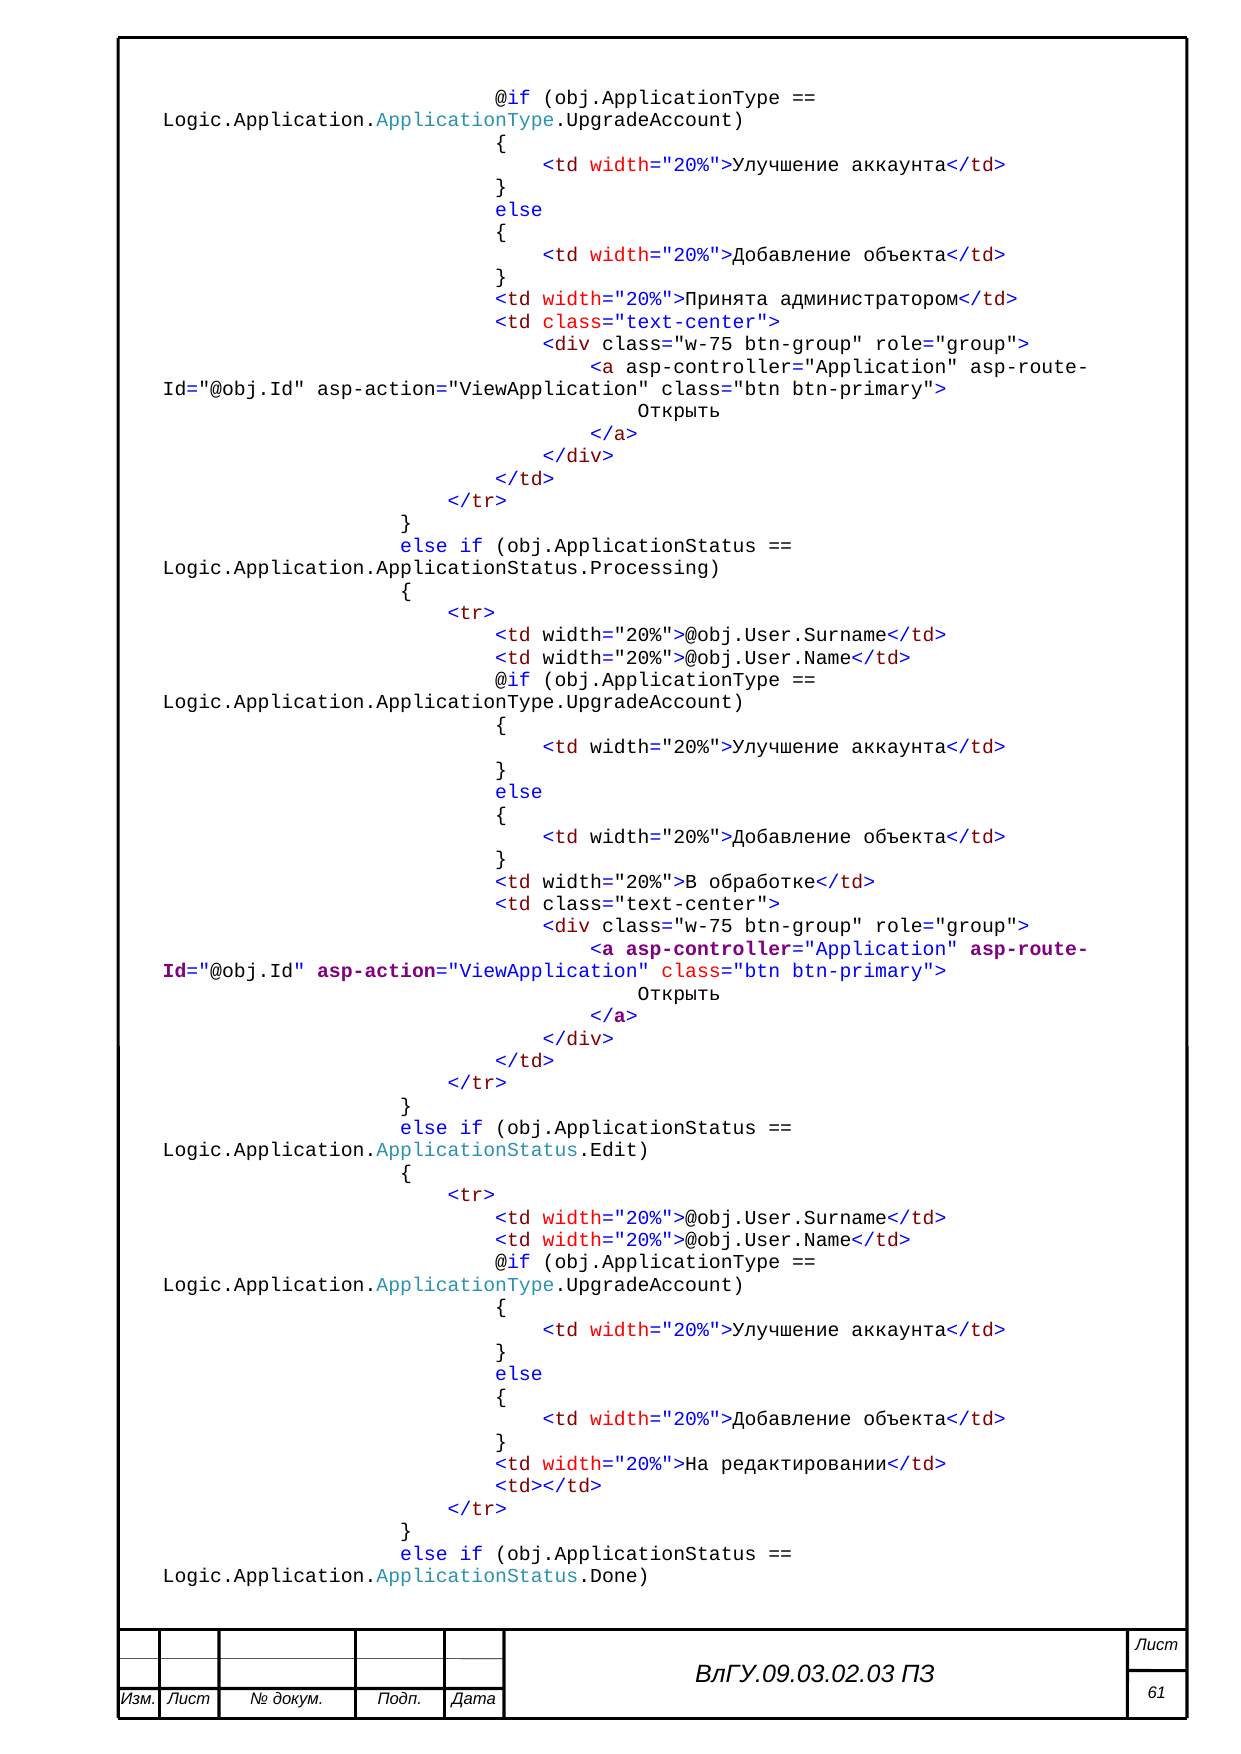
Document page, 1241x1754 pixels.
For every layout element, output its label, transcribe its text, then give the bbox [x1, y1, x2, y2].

text <td width="20%">@obj.User.Surname</td> [162, 1208, 1194, 1230]
text <td width="20%">Добавление объекта</td> [162, 1409, 1194, 1432]
text <td width="20%">@obj.User.Name</td> [162, 648, 1194, 670]
text else if (obj.ApplicationStatus == Logic.Application.ApplicationStatus.Processing) [162, 536, 1194, 581]
text { [162, 222, 1194, 244]
text } [162, 849, 1194, 872]
text <td class="text-center"> [162, 312, 1194, 334]
text } [162, 760, 1194, 782]
text <td width="20%">Улучшение аккаунта</td> [162, 155, 1194, 177]
text } [162, 177, 1194, 200]
text } [162, 1096, 1194, 1118]
text <tr> [162, 603, 1194, 625]
text <div class="w-75 btn-group" role="group"> [162, 916, 1194, 939]
text <td class="text-center"> [162, 894, 1194, 916]
text </div> [162, 1028, 1194, 1051]
text { [162, 1163, 1194, 1185]
text @if (obj.ApplicationType == Logic.Application.ApplicationType.UpgradeAccount) [162, 670, 1194, 715]
text <td width="20%">Добавление объекта</td> [162, 244, 1194, 267]
text </a> [162, 424, 1194, 446]
text Открыть [162, 984, 1194, 1006]
text <div class="w-75 btn-group" role="group"> [162, 334, 1194, 357]
text <td width="20%">@obj.User.Surname</td> [162, 625, 1194, 648]
text <a asp-controller="Application" asp-route-Id="@obj.Id" asp-action="ViewApplication" class="btn btn-primary"> [162, 939, 1194, 984]
text { [162, 804, 1194, 827]
text { [162, 715, 1194, 737]
text { [162, 1297, 1194, 1319]
text </td> [162, 468, 1194, 491]
text </tr> [162, 1499, 1194, 1521]
text <a asp-controller="Application" asp-route-Id="@obj.Id" asp-action="ViewApplication" class="btn btn-primary"> [162, 357, 1194, 401]
text else [162, 782, 1194, 804]
text <td width="20%">@obj.User.Name</td> [162, 1230, 1194, 1252]
text </a> [162, 1006, 1194, 1028]
text Открыть [162, 401, 1194, 424]
text <td width="20%">Принята администратором</td> [162, 289, 1194, 312]
text </td> [162, 1051, 1194, 1073]
text <td width="20%">Улучшение аккаунта</td> [162, 737, 1194, 760]
text { [162, 581, 1194, 603]
text else if (obj.ApplicationStatus == Logic.Application.ApplicationStatus.Done) [162, 1543, 1194, 1588]
text <tr> [162, 1185, 1194, 1208]
text else if (obj.ApplicationStatus == Logic.Application.ApplicationStatus.Edit) [162, 1118, 1194, 1163]
text <td width="20%">Улучшение аккаунта</td> [162, 1319, 1194, 1342]
text </tr> [162, 491, 1194, 513]
text { [162, 1387, 1194, 1409]
text <td width="20%">Добавление объекта</td> [162, 827, 1194, 849]
text </tr> [162, 1073, 1194, 1096]
text else [162, 200, 1194, 222]
text </div> [162, 446, 1194, 468]
text { [162, 133, 1194, 155]
text @if (obj.ApplicationType == Logic.Application.ApplicationType.UpgradeAccount) [162, 88, 1194, 133]
text } [162, 513, 1194, 536]
text } [162, 1342, 1194, 1364]
text @if (obj.ApplicationType == Logic.Application.ApplicationType.UpgradeAccount) [162, 1252, 1194, 1297]
text <td width="20%">В обработке</td> [162, 872, 1194, 894]
text } [162, 1521, 1194, 1543]
text } [162, 267, 1194, 289]
text else [162, 1364, 1194, 1387]
text <td width="20%">На редактировании</td> [162, 1454, 1194, 1476]
text <td></td> [162, 1476, 1194, 1499]
text } [162, 1432, 1194, 1454]
